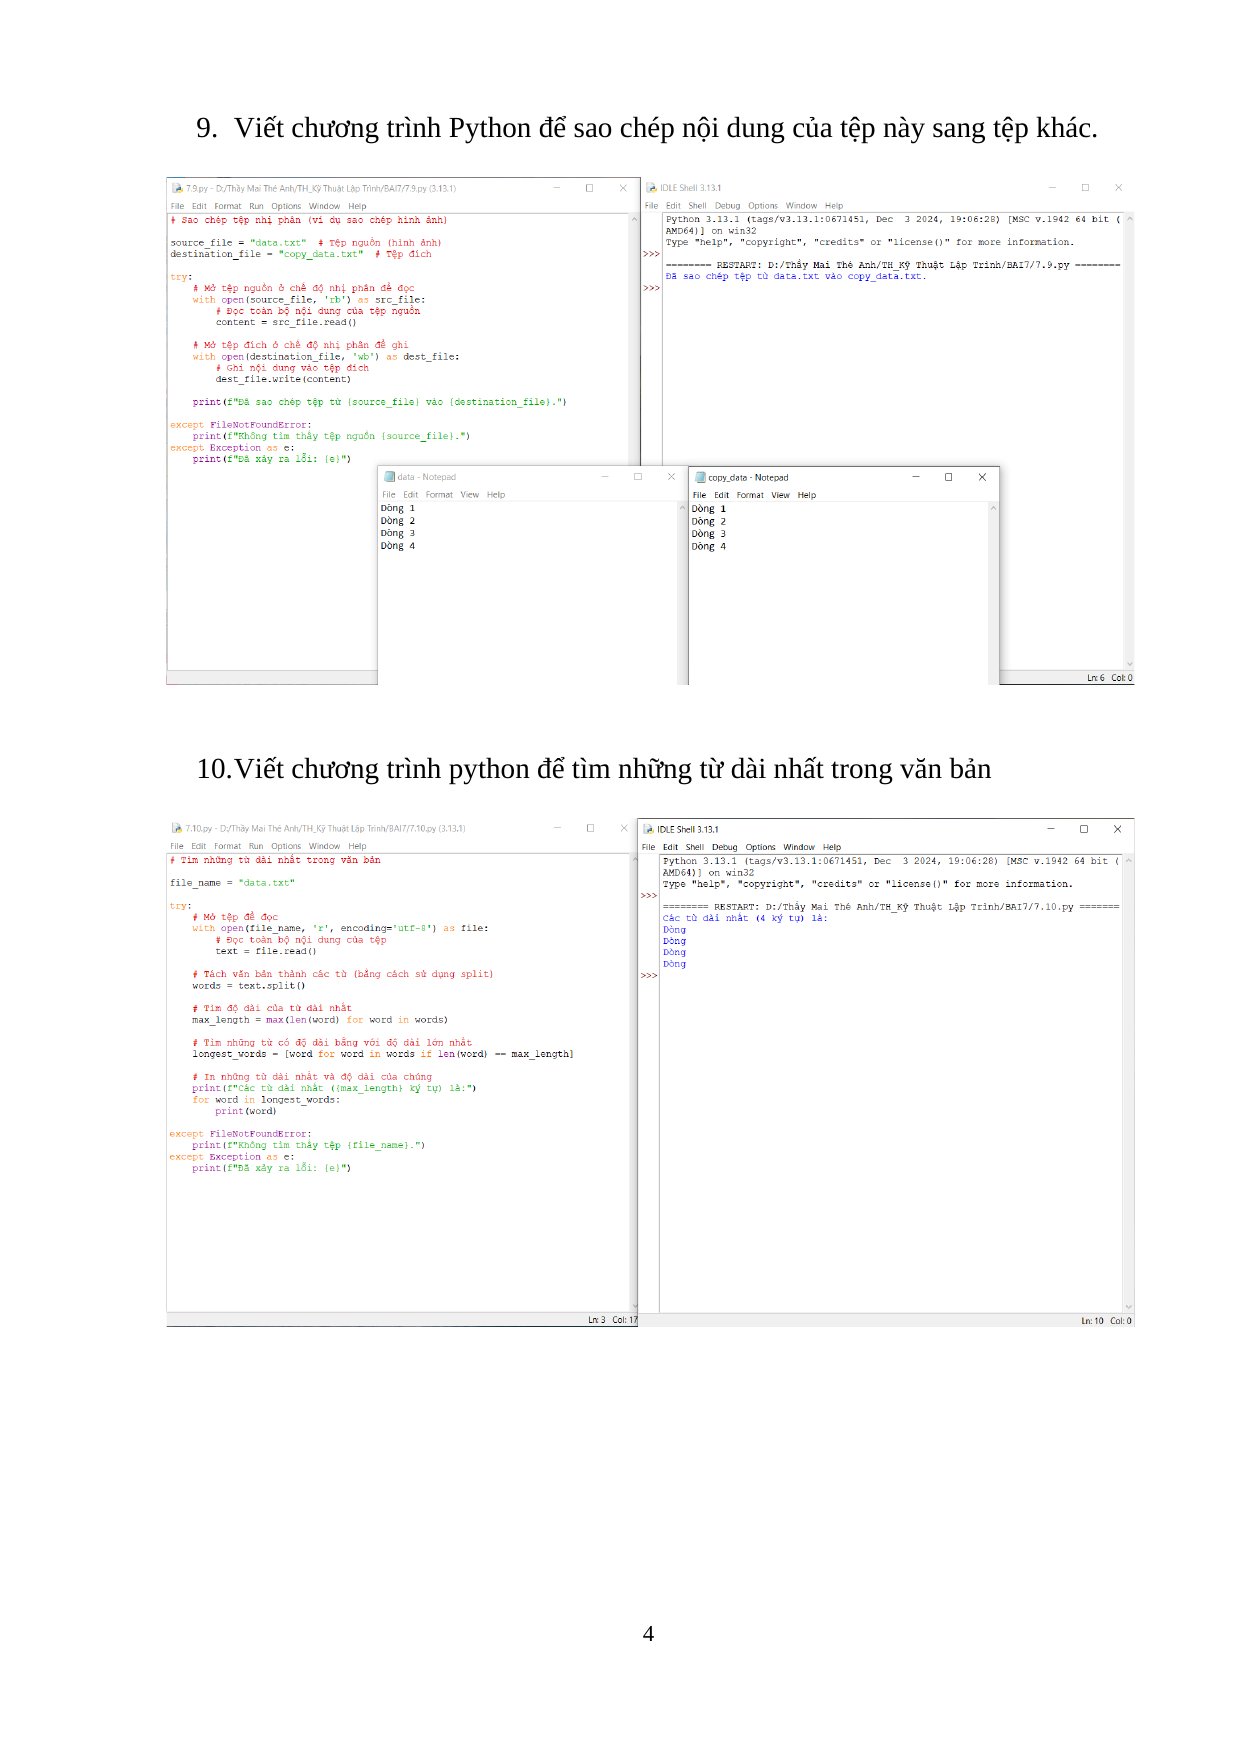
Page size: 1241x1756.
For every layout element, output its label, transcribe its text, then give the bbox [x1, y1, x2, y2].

list Viết chương trình python để tìm những từ dài nhất trong văn bản [196, 752, 1134, 785]
picture [166, 177, 1135, 685]
picture [166, 818, 1135, 1327]
list Viết chương trình Python để sao chép nội dung của tệp này sang tệp khác. [196, 111, 1134, 144]
